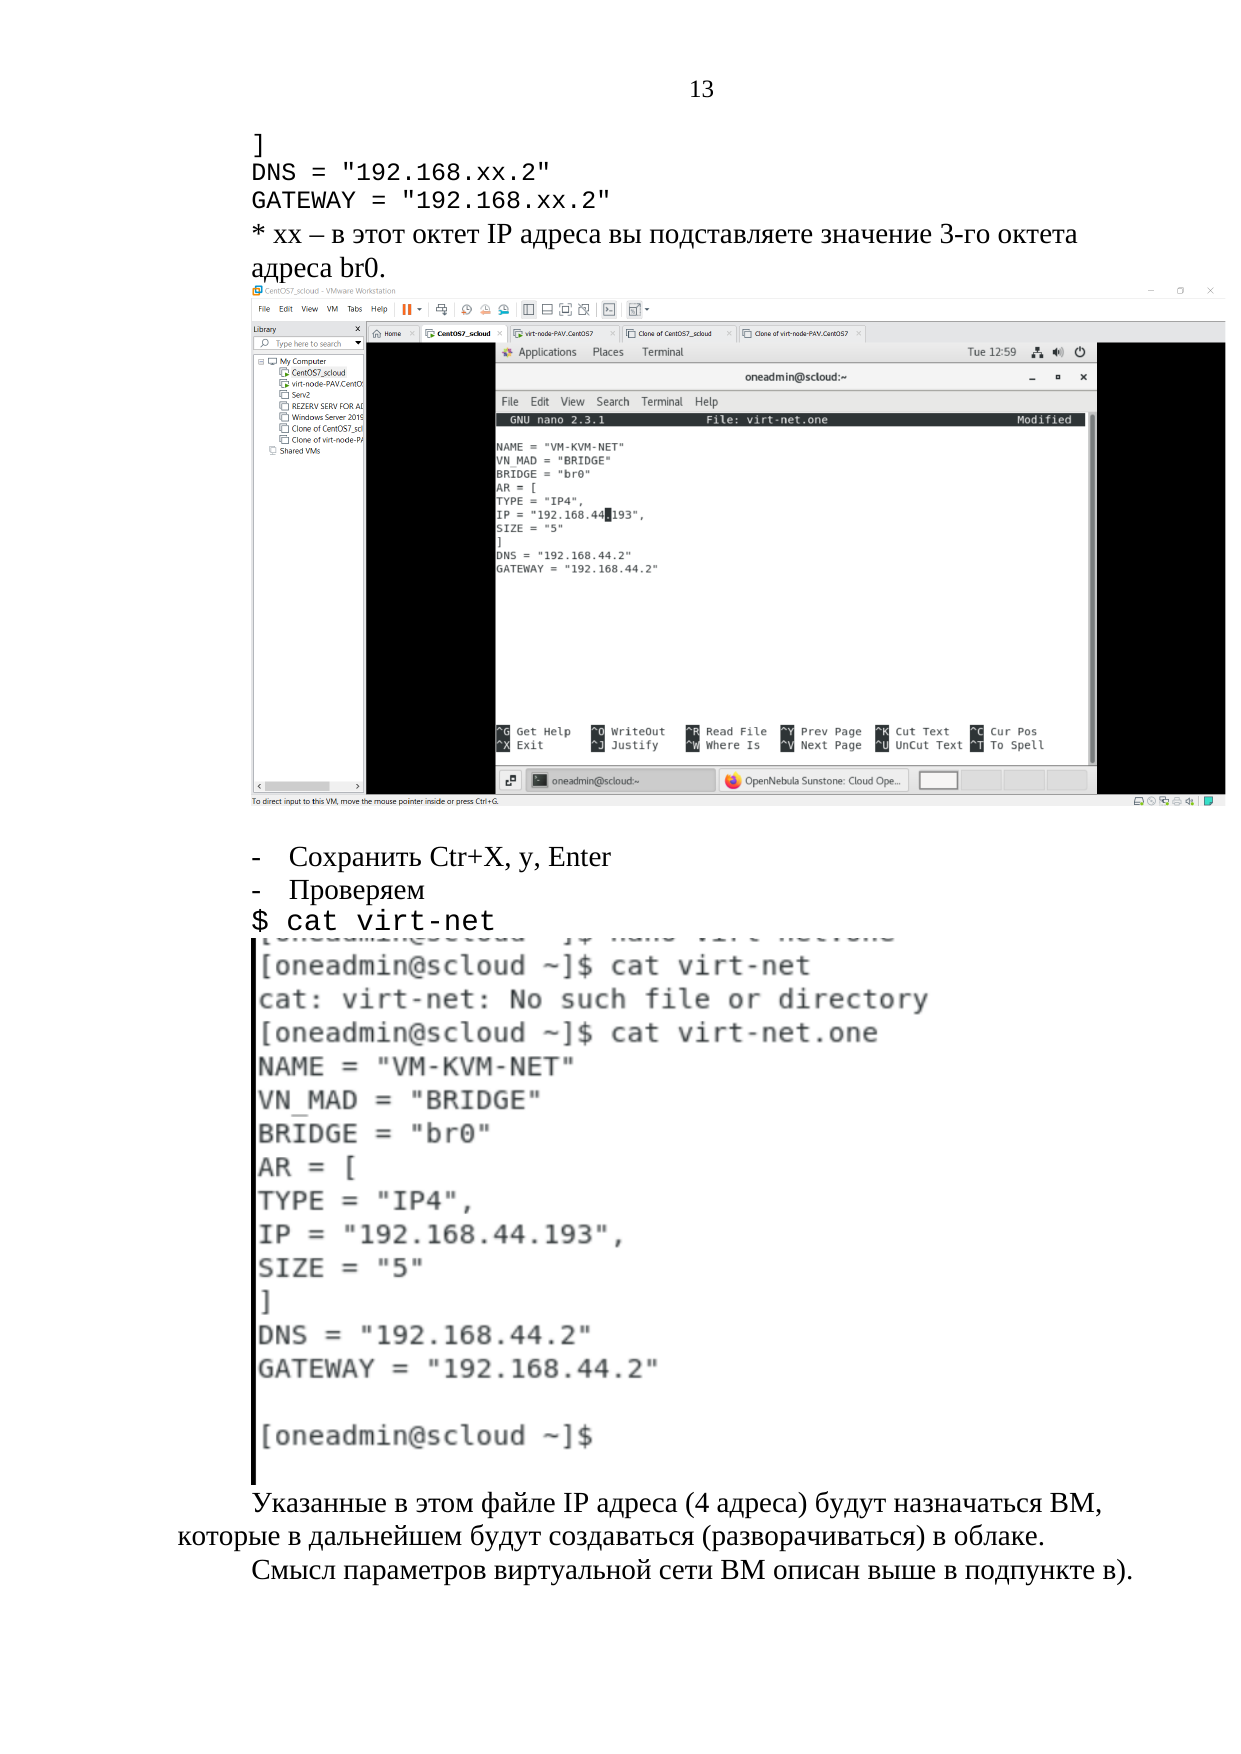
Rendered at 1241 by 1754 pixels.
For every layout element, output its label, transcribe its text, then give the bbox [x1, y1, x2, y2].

text Указанные в этом файле IP адреса (4 адреса) будут назначаться ВМ, которые в дальнейшем будут создаваться (разворачиваться) в облаке. [177, 1485, 1152, 1552]
text Смысл параметров виртуальной сети ВМ описан выше в подпункте в). [177, 1552, 1152, 1586]
text GATEWAY = "192.168.xx.2" [251, 188, 1152, 216]
text $ cat virt-net [177, 906, 1152, 939]
list Сохранить Ctr+X, y, Enter [251, 839, 1152, 872]
picture [251, 283, 1226, 806]
text DNS = "192.168.xx.2" [251, 159, 1152, 188]
text * xx – в этот октет IP адреса вы подставляете значение 3-го октета адреса br0. [251, 216, 1152, 283]
list Проверяем [251, 872, 1152, 906]
picture [251, 938, 1012, 1485]
text ] [251, 131, 1152, 159]
